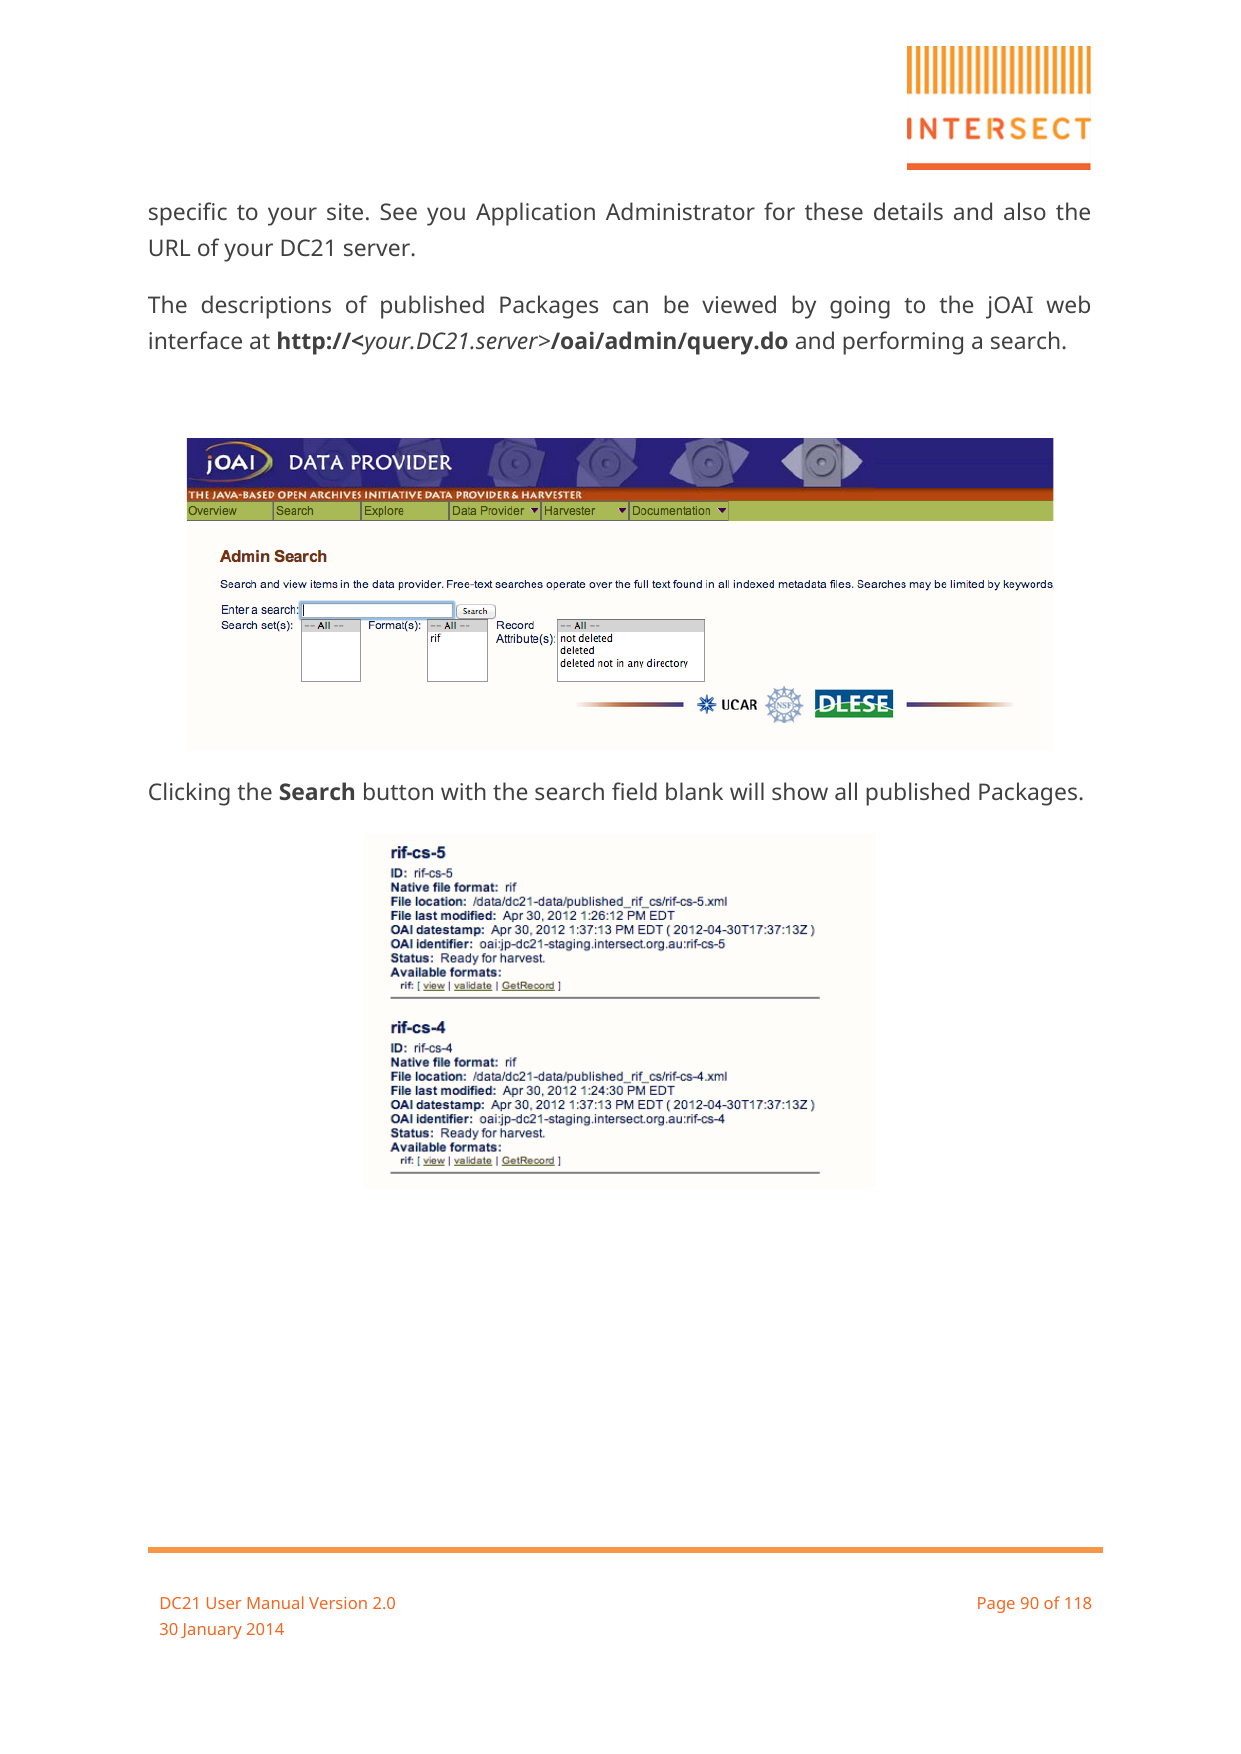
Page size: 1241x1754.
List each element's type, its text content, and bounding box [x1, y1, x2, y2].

picture [905, 44, 1093, 172]
text The descriptions of published Packages can be viewed by going to the jOAI web interface at http://<your.DC21.server>/oai/admin/query.do and performing a search. [148, 289, 1092, 356]
text Clicking the Search button with the search field blank will show all published Packages. [148, 776, 1092, 808]
picture [186, 438, 1054, 751]
picture [363, 833, 877, 1189]
